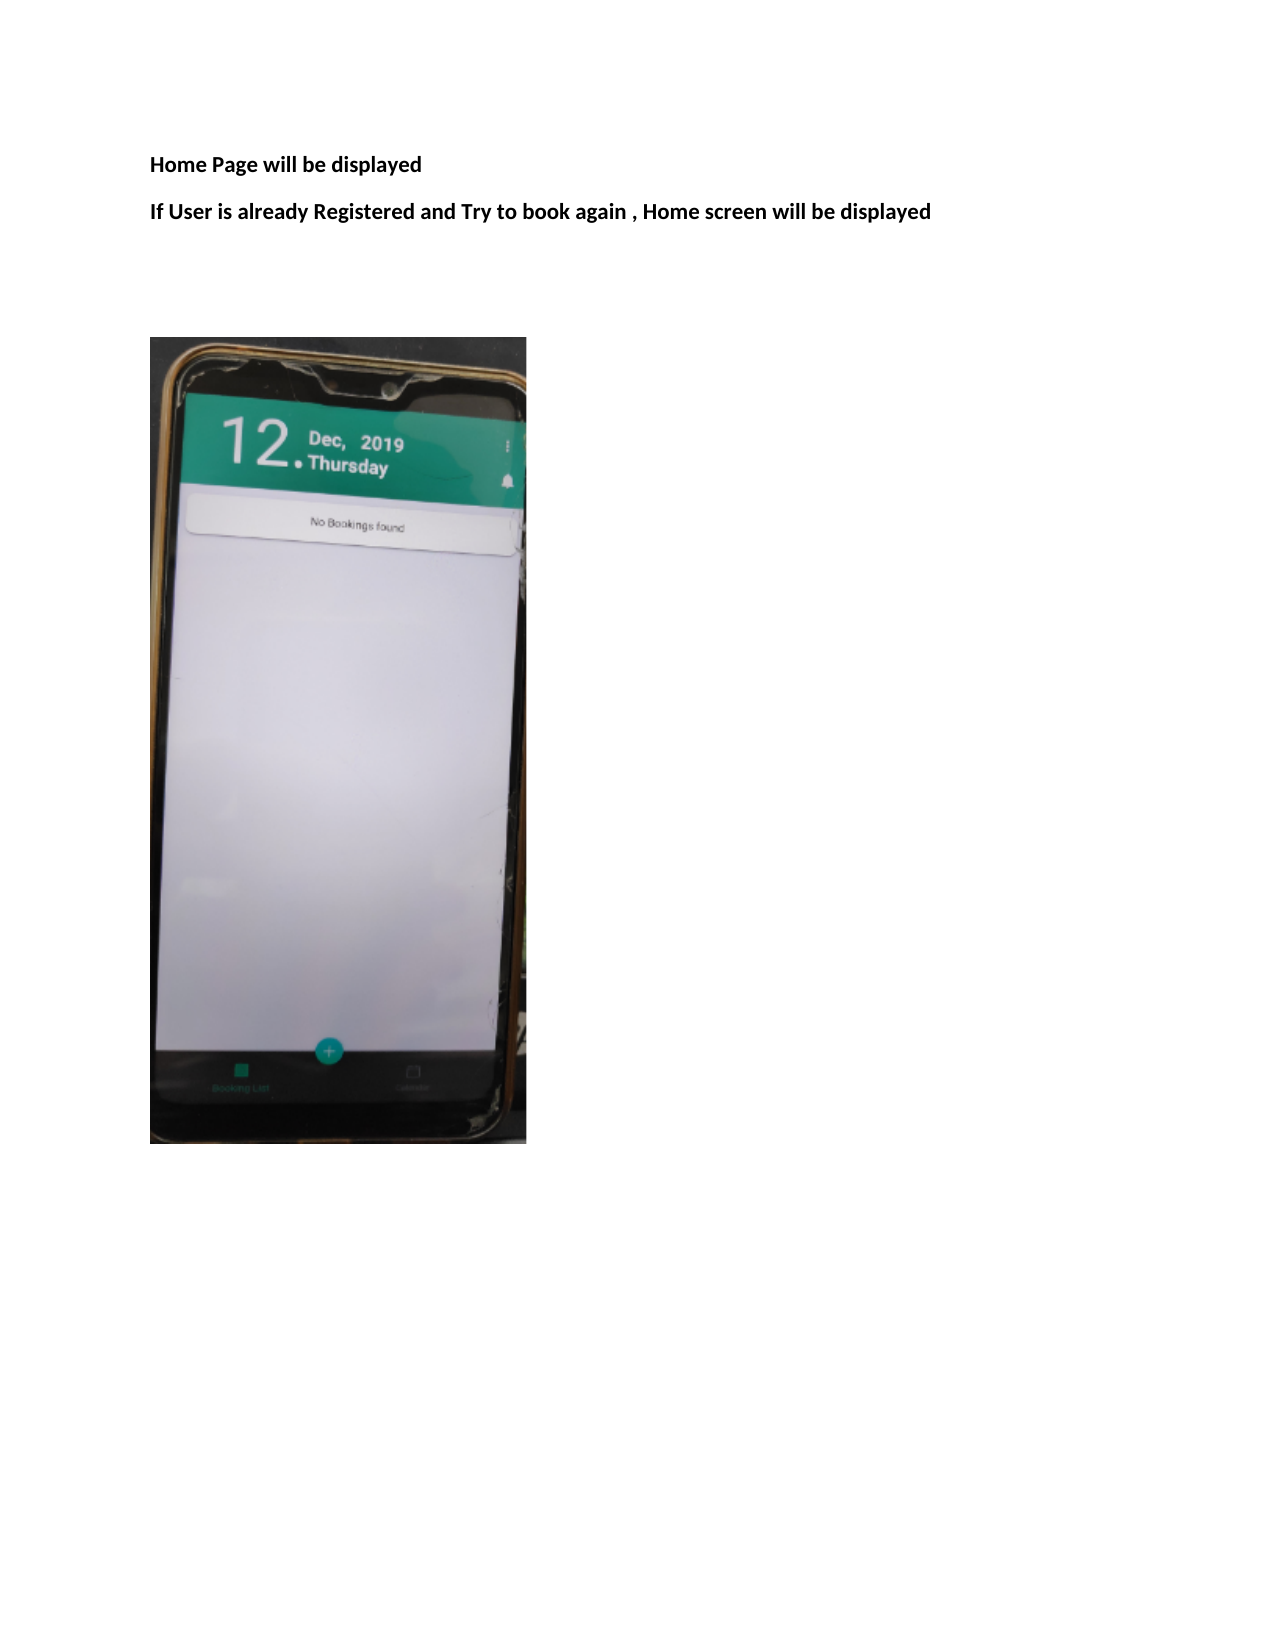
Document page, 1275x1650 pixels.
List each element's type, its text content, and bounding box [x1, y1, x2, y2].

text If User is already Registered and Try to book again , Home screen will be displayed [150, 197, 1125, 225]
picture [150, 337, 527, 1144]
text Home Page will be displayed [150, 150, 1125, 178]
